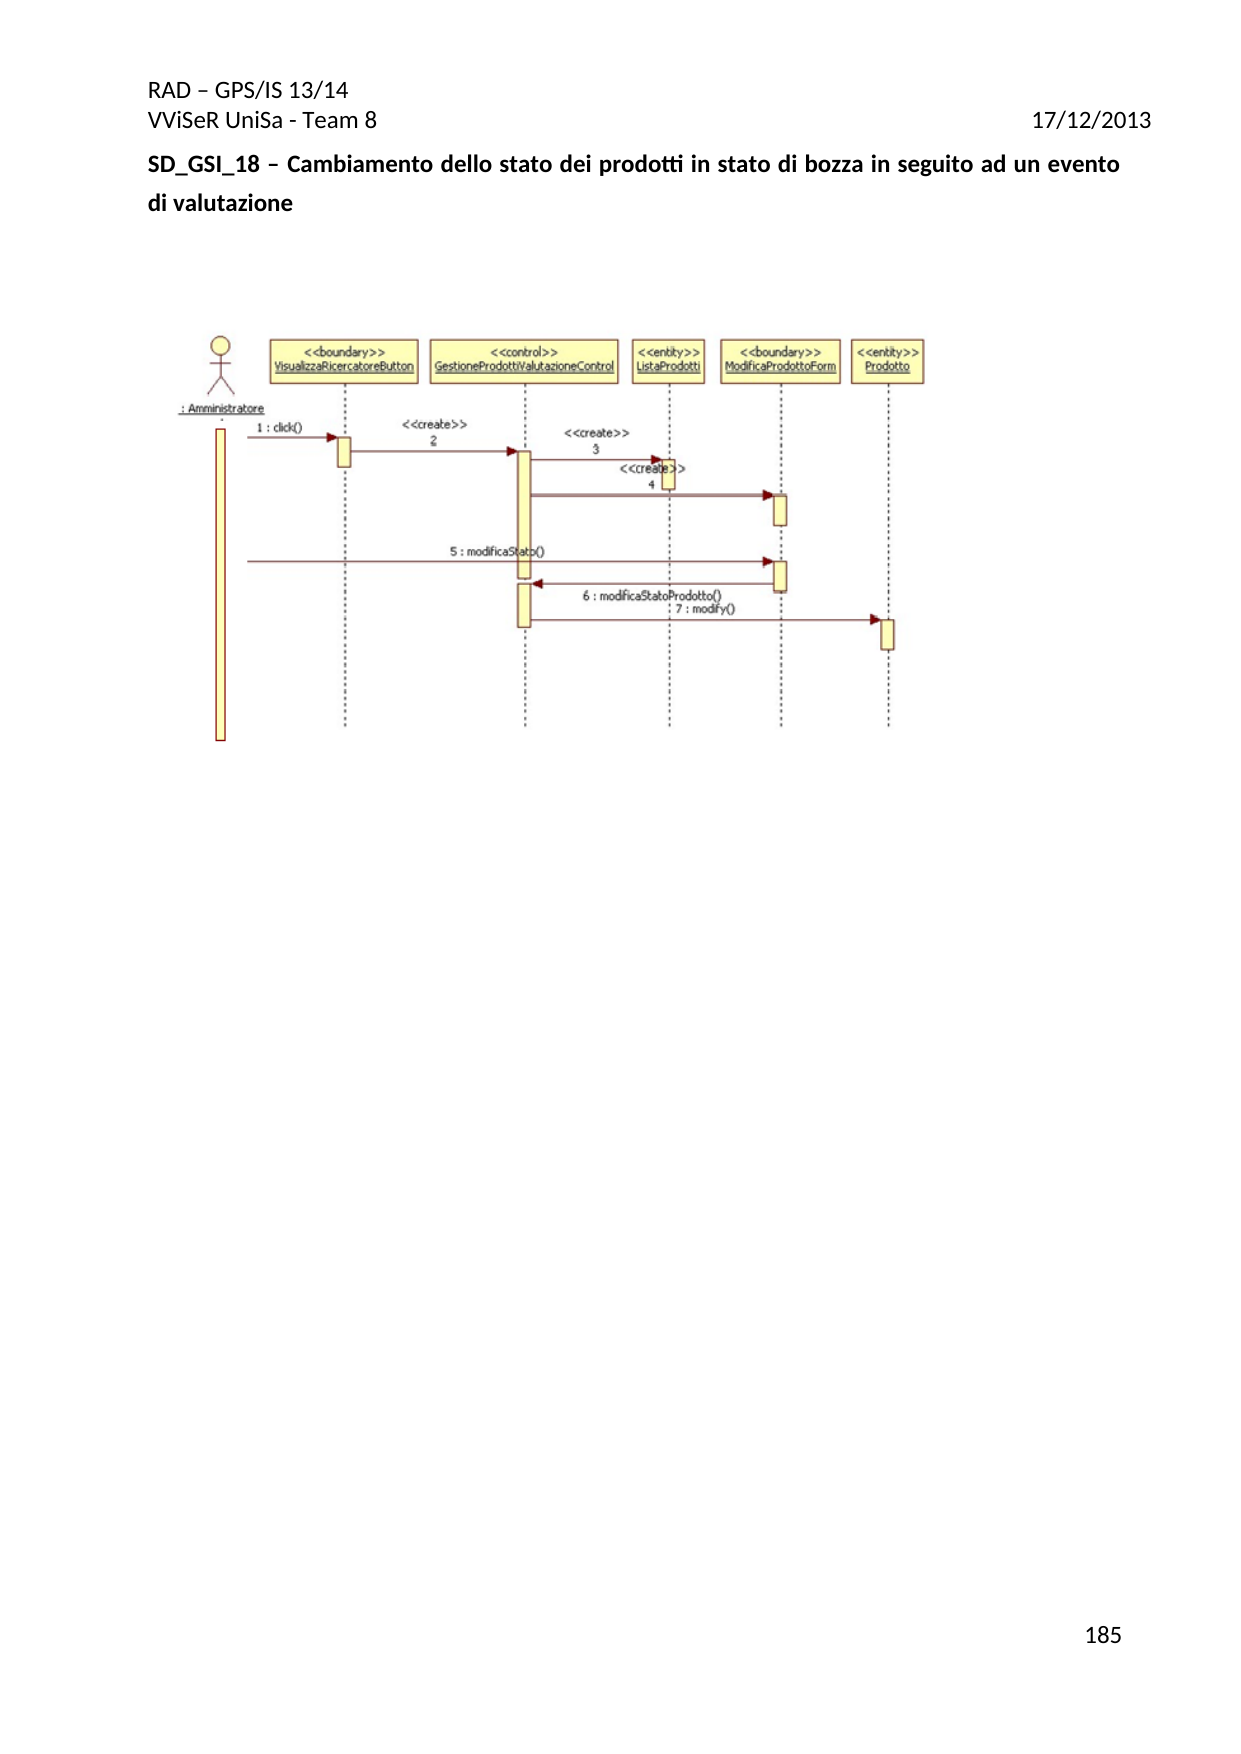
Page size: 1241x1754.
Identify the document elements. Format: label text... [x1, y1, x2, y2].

text SD_GSI_18 – Cambiamento dello stato dei prodotti in stato di bozza in seguito ad un evento di valutazione [148, 148, 1122, 218]
picture [147, 299, 1123, 909]
